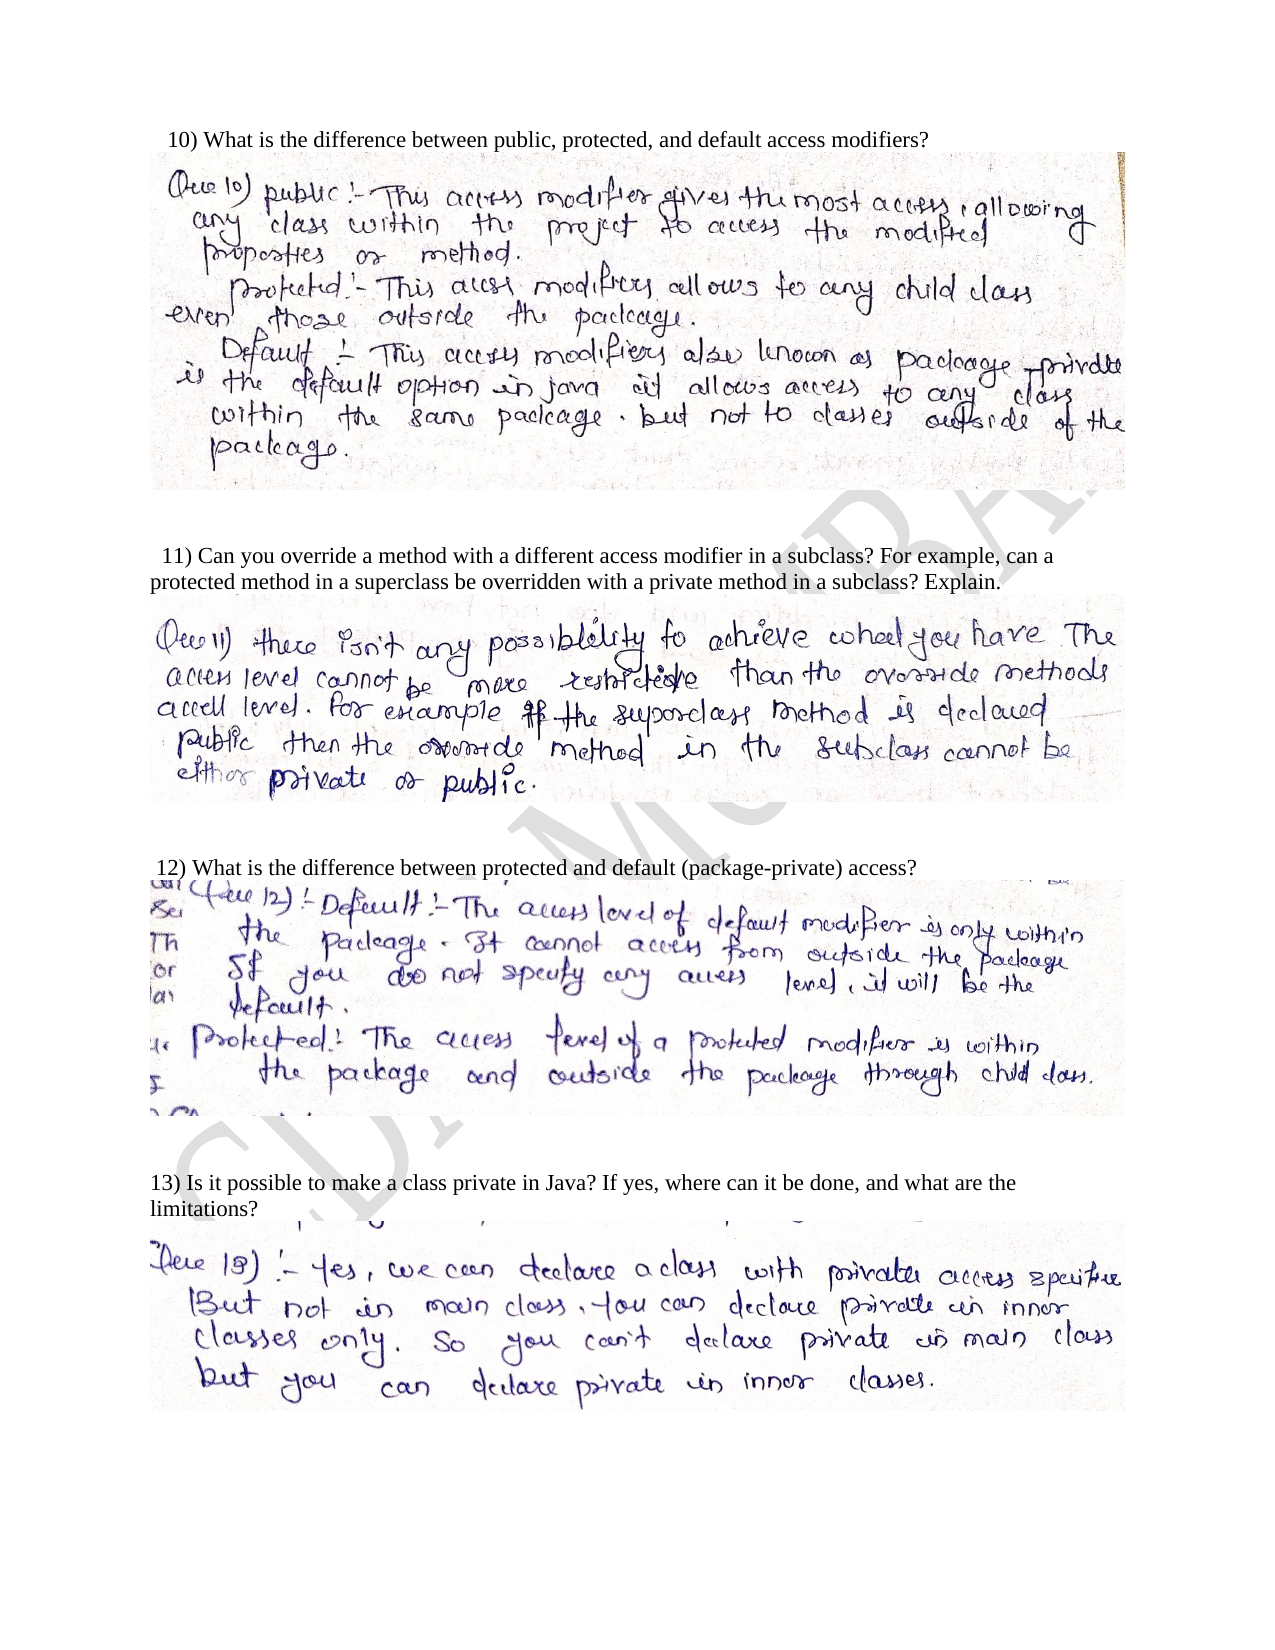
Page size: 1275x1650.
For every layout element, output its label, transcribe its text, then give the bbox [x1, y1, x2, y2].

picture [150, 594, 1125, 802]
text 13) Is it possible to make a class private in Java? If yes, where can it be done, and what are the limitations? [150, 1169, 1125, 1221]
picture [150, 1221, 1125, 1411]
picture [150, 152, 1125, 490]
text 12) What is the difference between protected and default (package-private) access? [150, 854, 1125, 880]
text 10) What is the difference between public, protected, and default access modifiers? [150, 126, 1125, 152]
text 11) Can you override a method with a different access modifier in a subclass? For example, can a protected method in a superclass be overridden with a private method in a subclass? Explain. [150, 542, 1125, 594]
picture [150, 880, 1125, 1116]
